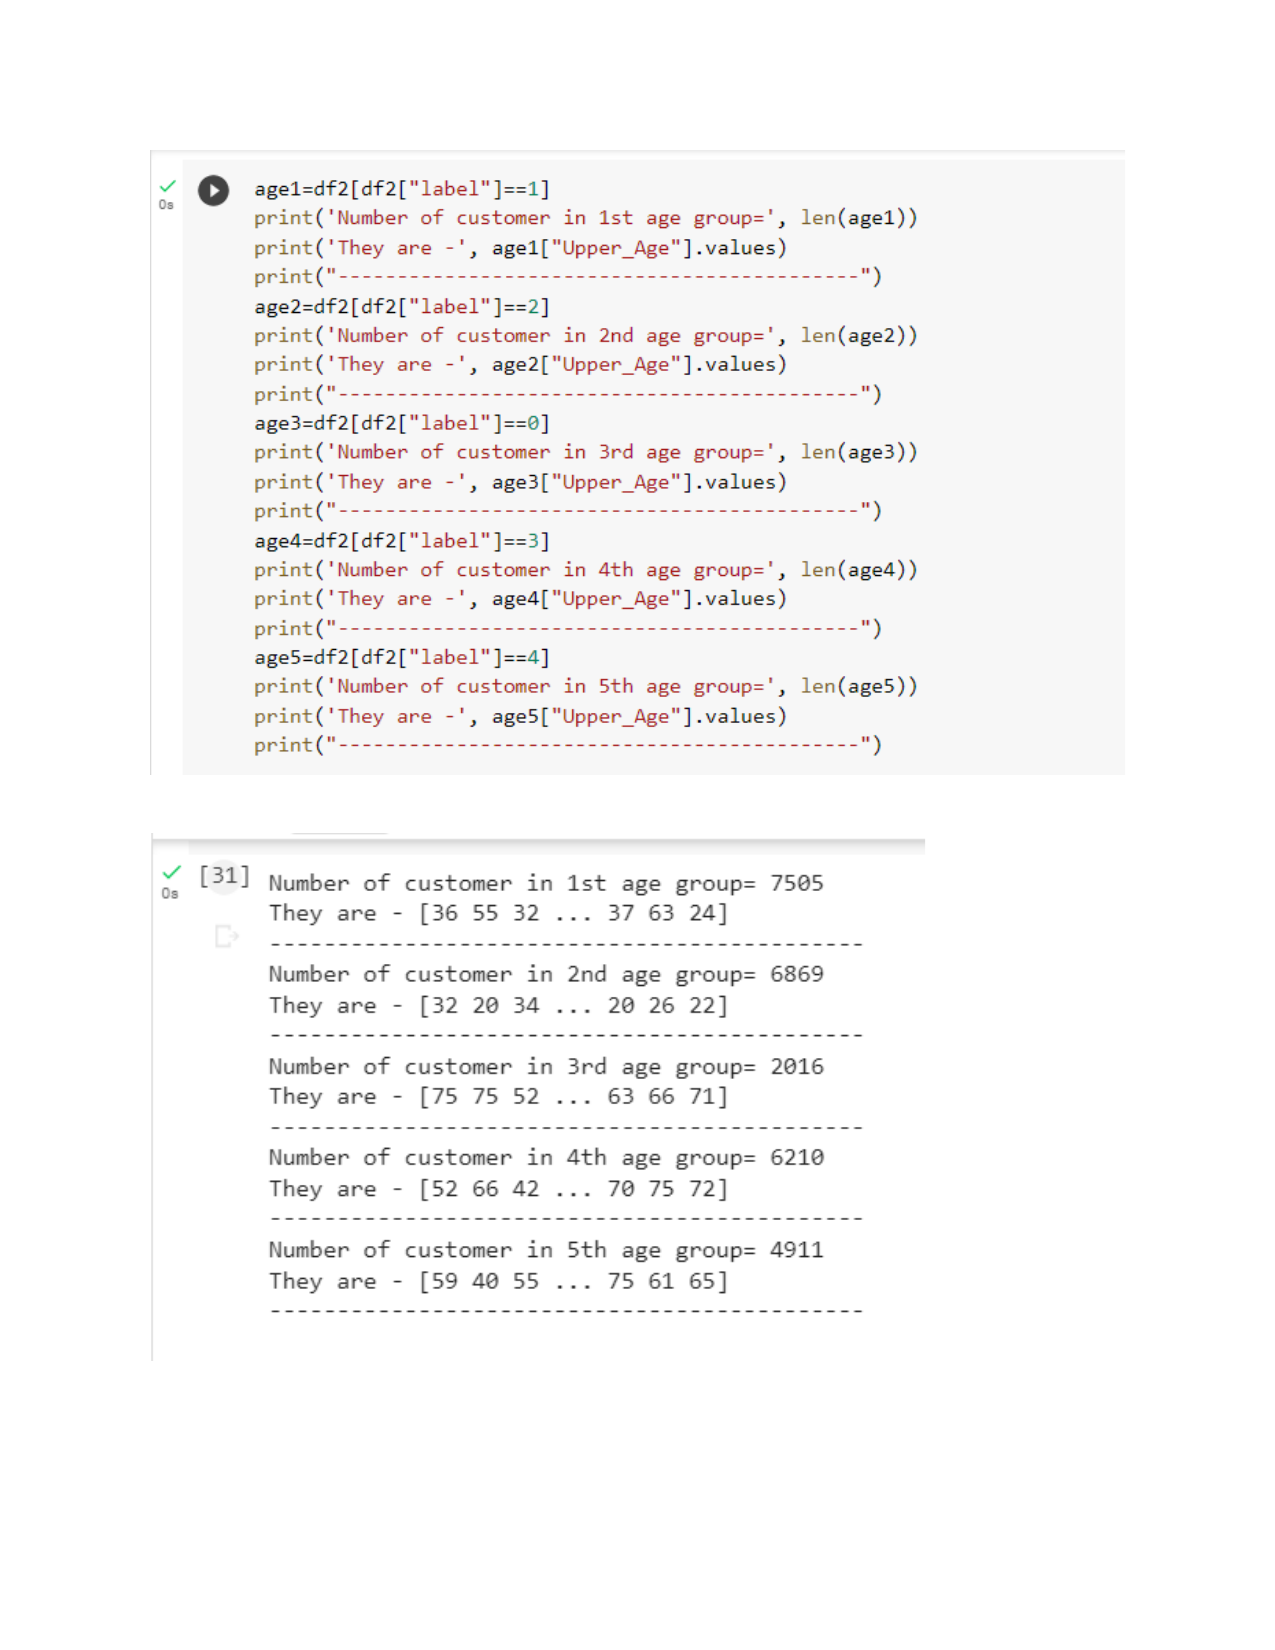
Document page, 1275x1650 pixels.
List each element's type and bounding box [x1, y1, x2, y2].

picture [150, 833, 926, 1361]
picture [150, 150, 1125, 775]
